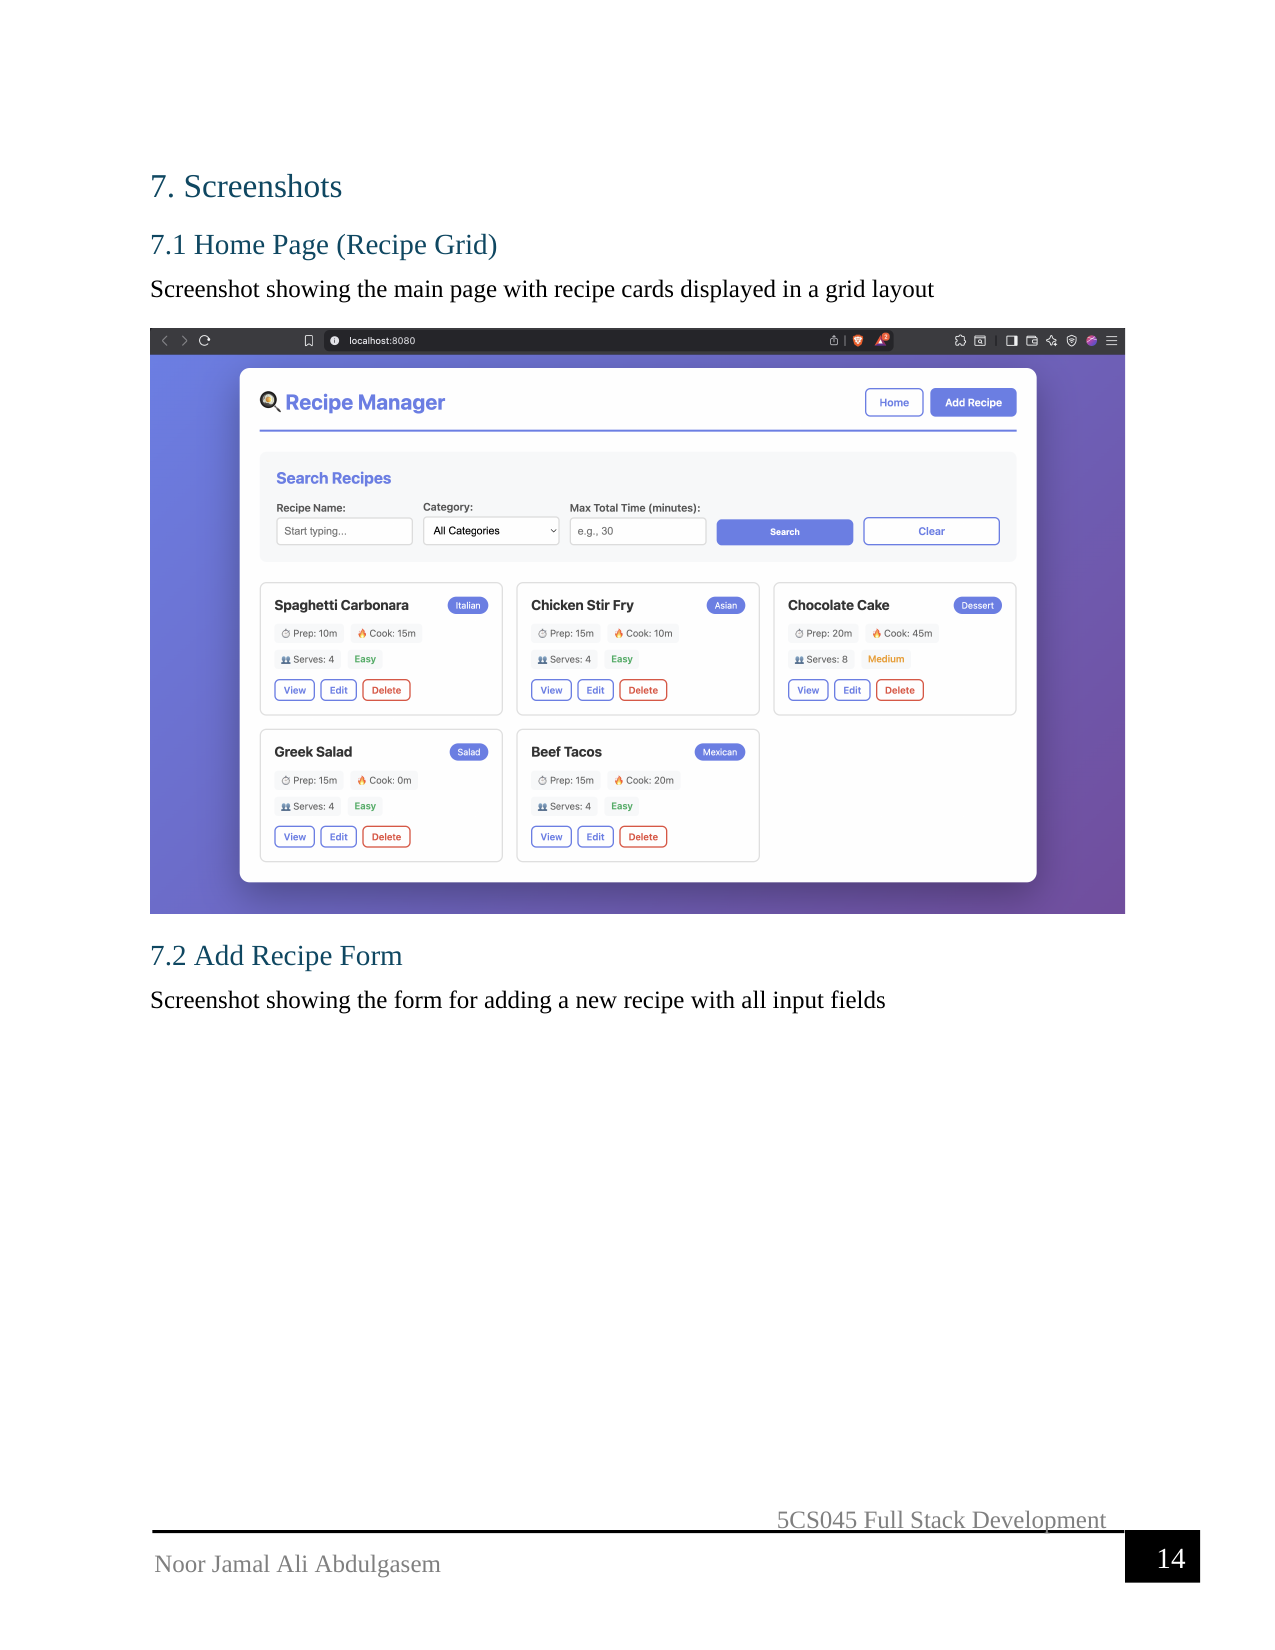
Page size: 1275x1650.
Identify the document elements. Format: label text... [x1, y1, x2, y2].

subtitle 7. Screenshots [150, 167, 1125, 205]
subtitle 7.1 Home Page (Recipe Grid) [150, 227, 1125, 261]
text Screenshot showing the form for adding a new recipe with all input fields [150, 985, 1125, 1014]
subtitle 7.2 Add Recipe Form [150, 938, 1125, 972]
picture [150, 328, 1125, 914]
text Screenshot showing the main page with recipe cards displayed in a grid layout [150, 274, 1125, 303]
